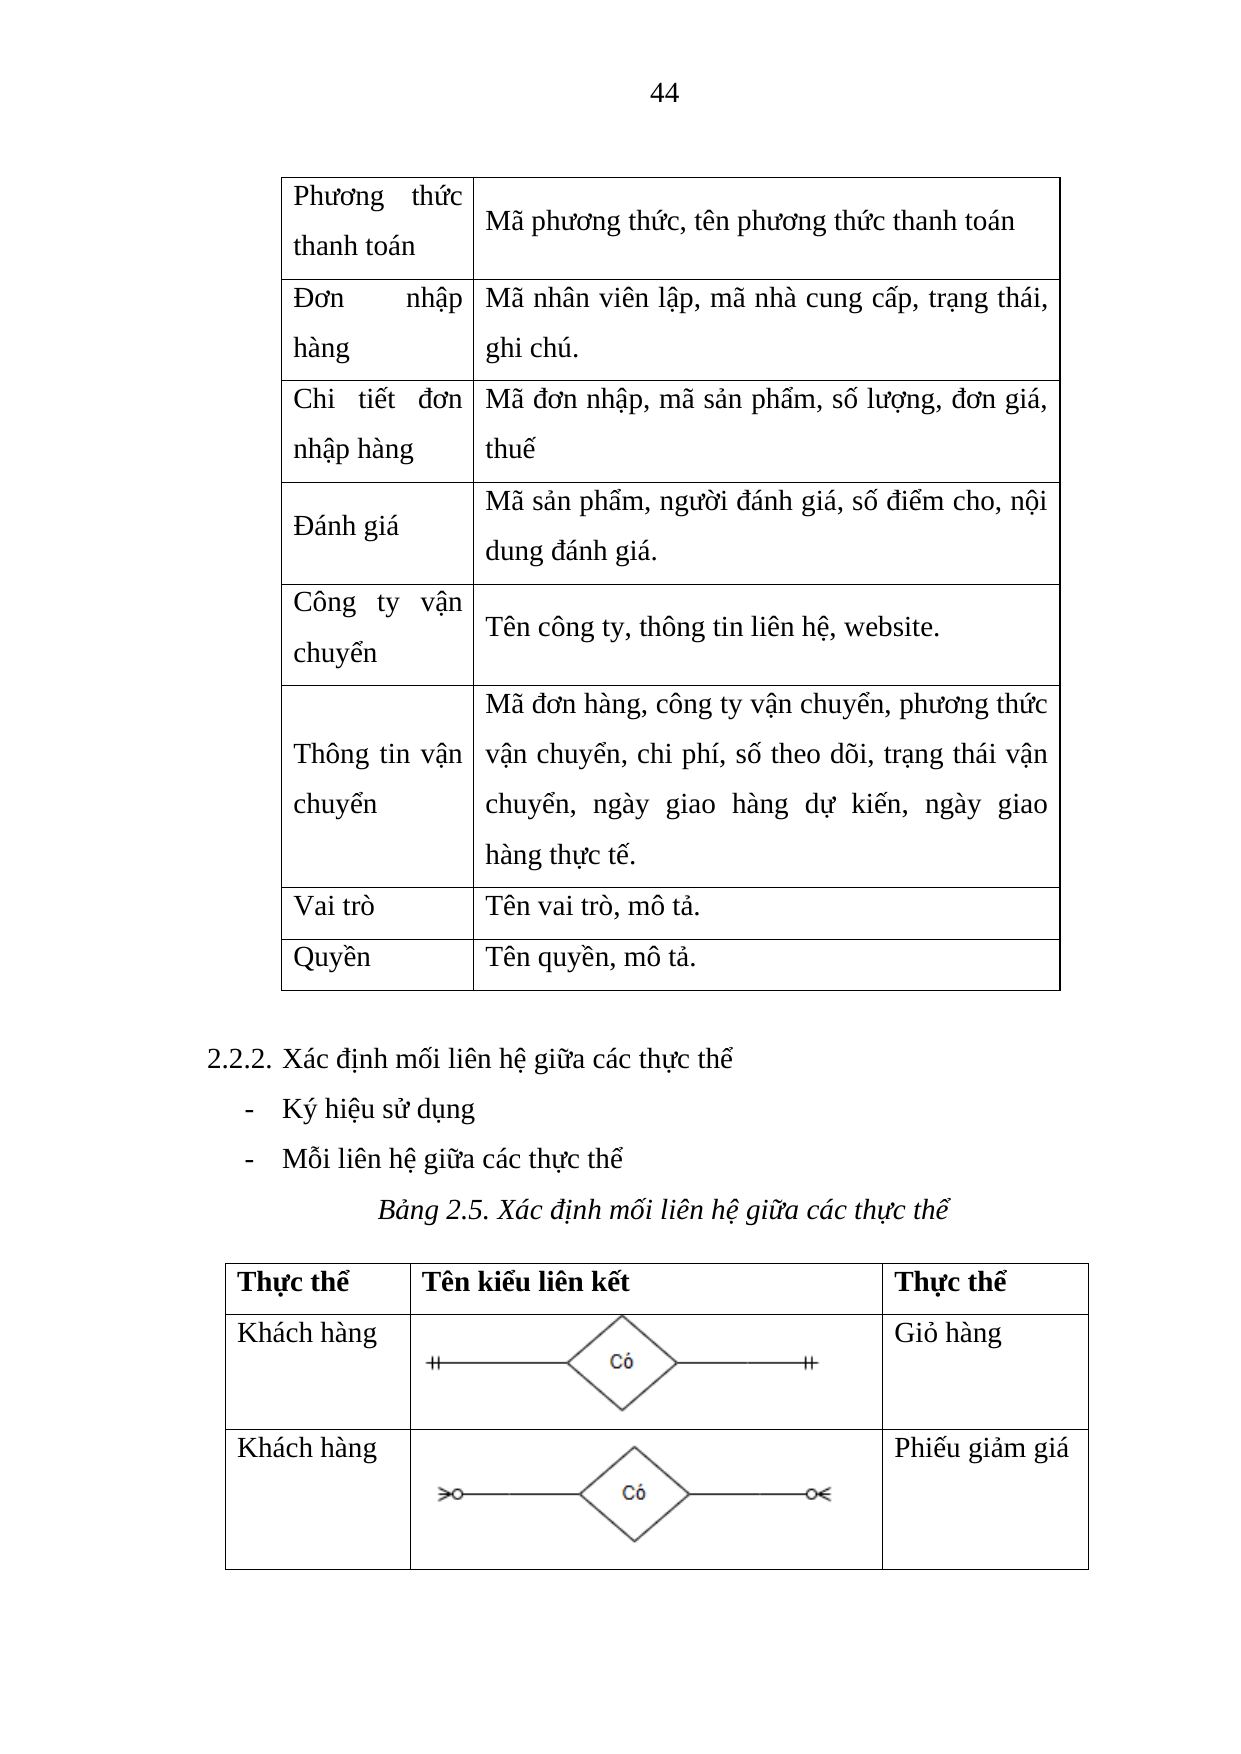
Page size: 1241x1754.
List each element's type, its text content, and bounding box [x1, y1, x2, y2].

table_cell Tên vai trò, mô tả. [474, 888, 1059, 938]
text Bảng 2.5. Xác định mối liên hệ giữa các thực thể [207, 1192, 1122, 1226]
table_cell Vai trò [282, 888, 473, 938]
table_cell Mã nhân viên lập, mã nhà cung cấp, trạng thái, ghi chú. [474, 280, 1059, 380]
list Mỗi liên hệ giữa các thực thể [244, 1142, 1122, 1175]
table_cell Đánh giá [282, 483, 473, 583]
table_cell Thông tin vận chuyển [282, 686, 473, 887]
table_cell Chi tiết đơn nhập hàng [282, 381, 473, 482]
table_cell Mã đơn nhập, mã sản phẩm, số lượng, đơn giá, thuế [474, 381, 1059, 482]
table_cell Tên công ty, thông tin liên hệ, website. [474, 585, 1059, 685]
subtitle Xác định mối liên hệ giữa các thực thể [207, 1041, 1122, 1074]
table_cell [411, 1430, 882, 1568]
table_cell Phiếu giảm giá [883, 1430, 1088, 1568]
table_cell Đơn nhập hàng [282, 280, 473, 380]
table_cell [411, 1315, 882, 1429]
table_header Thực thể [226, 1264, 410, 1314]
table_header Thực thể [883, 1264, 1088, 1314]
table_cell Công ty vận chuyển [282, 585, 473, 685]
picture [421, 1430, 844, 1552]
table_cell Phương thức thanh toán [282, 178, 473, 279]
table_header Tên kiểu liên kết [411, 1264, 882, 1314]
table_cell Khách hàng [226, 1315, 410, 1429]
picture [421, 1315, 824, 1413]
table_cell Quyền [282, 940, 473, 990]
table_cell Giỏ hàng [883, 1315, 1088, 1429]
table_cell Khách hàng [226, 1430, 410, 1568]
list Ký hiệu sử dụng [244, 1091, 1122, 1125]
table_cell Mã phương thức, tên phương thức thanh toán [474, 178, 1059, 279]
table_cell Tên quyền, mô tả. [474, 940, 1059, 990]
table_cell Mã sản phẩm, người đánh giá, số điểm cho, nội dung đánh giá. [474, 483, 1059, 583]
table_cell Mã đơn hàng, công ty vận chuyển, phương thức vận chuyển, chi phí, số theo dõi, trạng thái vận chuyển, ngày giao hàng dự kiến, ngày giao hàng thực tế. [474, 686, 1059, 887]
